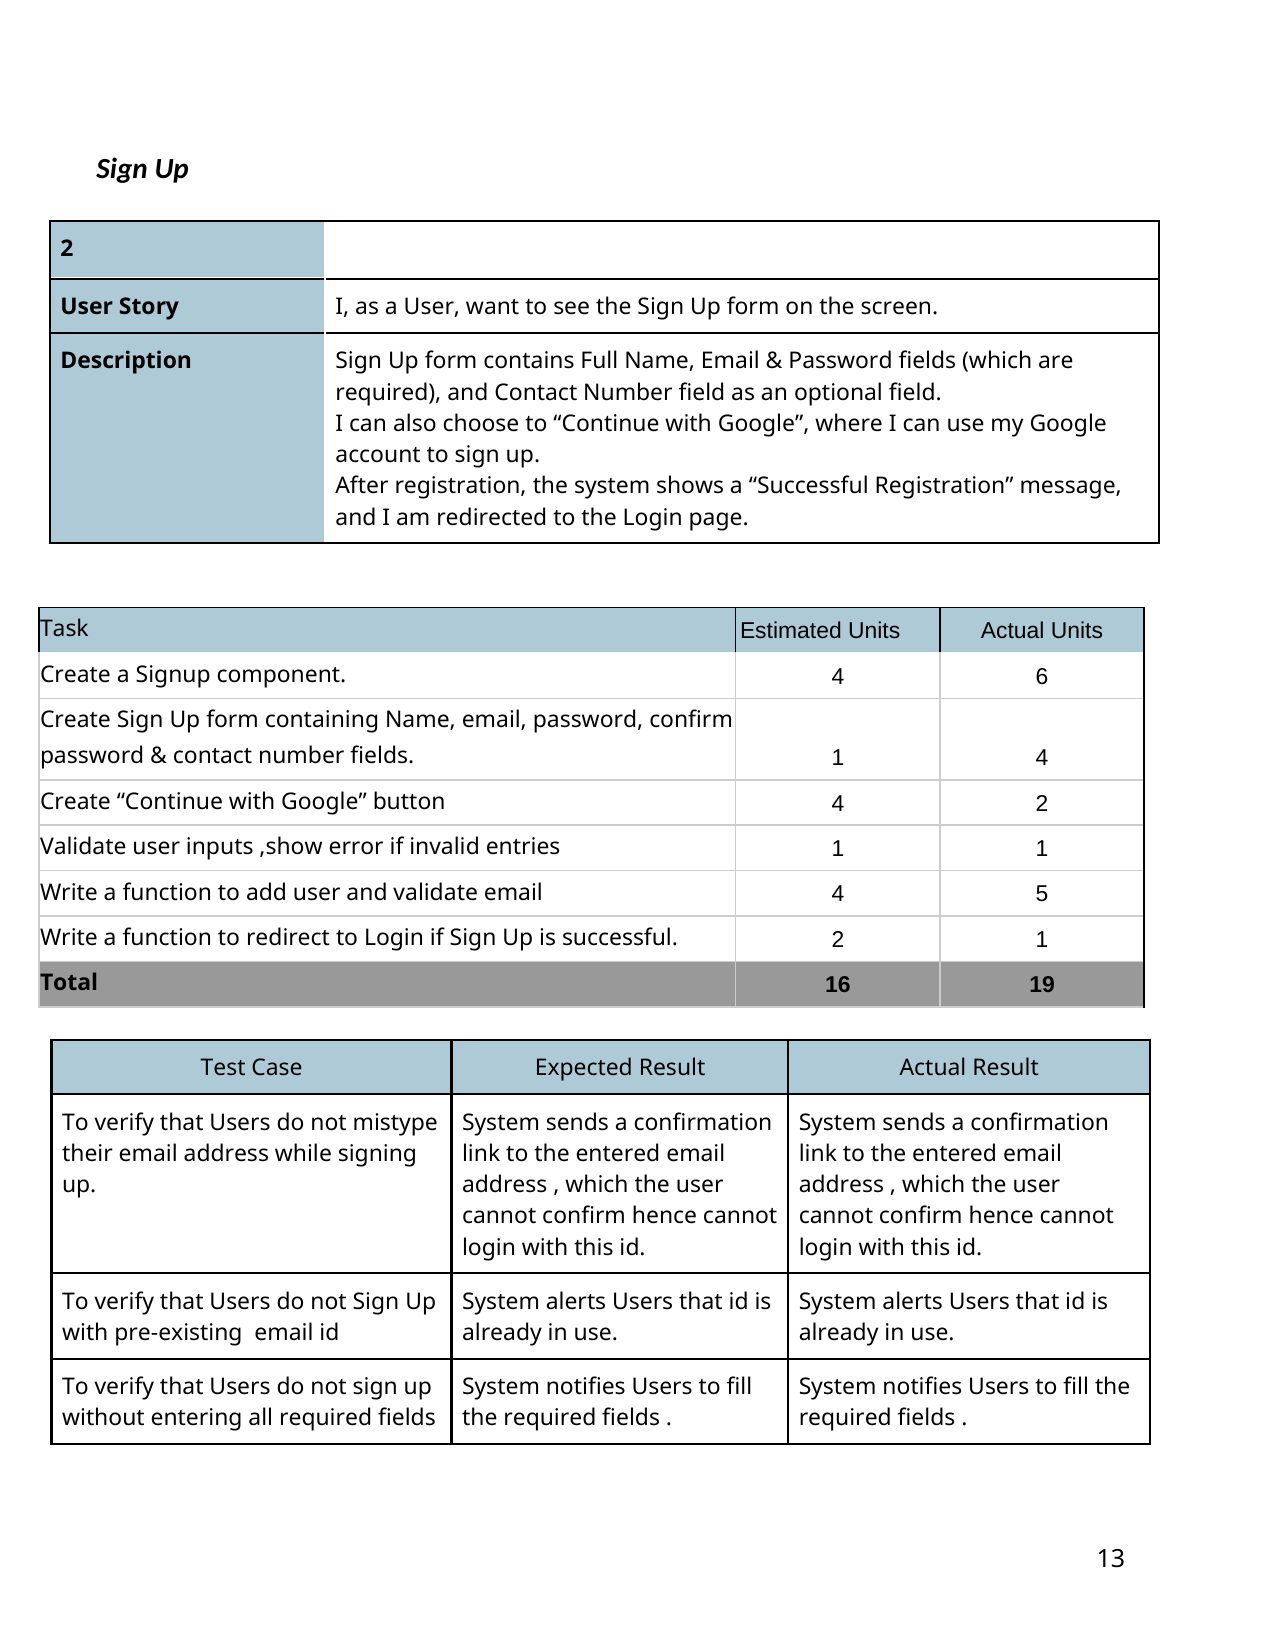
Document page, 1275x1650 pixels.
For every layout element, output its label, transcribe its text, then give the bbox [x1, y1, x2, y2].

table_cell System notifies Users to fill the required fields . [789, 1360, 1149, 1443]
table_cell Create “Continue with Google” button [40, 781, 735, 824]
table_cell 1 [736, 699, 939, 779]
table_cell Write a function to add user and validate email [40, 871, 735, 915]
table_cell 1 [736, 826, 939, 870]
table_cell Validate user inputs ,show error if invalid entries [40, 826, 735, 870]
table_cell 4 [736, 871, 939, 915]
table_header Expected Result [453, 1041, 787, 1093]
table_cell 5 [941, 871, 1143, 915]
table_header Actual Units [941, 608, 1143, 652]
table_cell System alerts Users that id is already in use. [453, 1274, 787, 1357]
table_cell 19 [941, 962, 1143, 1006]
table_header Actual Result [789, 1041, 1149, 1093]
table_cell Create a Signup component. [40, 654, 735, 697]
table_cell Total [40, 962, 735, 1006]
table_cell 6 [941, 654, 1143, 697]
table_cell System notifies Users to fill the required fields . [453, 1360, 787, 1443]
table_cell I, as a User, want to see the Sign Up form on the screen. [326, 280, 1158, 332]
table_cell 1 [941, 917, 1143, 961]
table_cell To verify that Users do not mistype their email address while signing up. [53, 1095, 450, 1272]
table_cell 2 [736, 917, 939, 961]
table_cell Sign Up form contains Full Name, Email & Password fields (which are required), and Contact Number field as an optional field. I can also choose to “Continue with Google”, where I can use my Google account to sign up. After registration, the system shows a “Successful Registration” message, and I am redirected to the Login page. [326, 334, 1158, 542]
table_cell 16 [736, 962, 939, 1006]
table_cell To verify that Users do not Sign Up with pre-existing email id [53, 1274, 450, 1357]
table_cell User Story [51, 280, 324, 332]
table_cell Create Sign Up form containing Name, email, password, confirm password & contact number fields. [40, 699, 735, 779]
table_cell To verify that Users do not sign up without entering all required fields [53, 1360, 450, 1443]
table_header Estimated Units [736, 608, 939, 652]
table_cell 1 [941, 826, 1143, 870]
table_header Test Case [53, 1041, 450, 1093]
table_cell Write a function to redirect to Login if Sign Up is successful. [40, 917, 735, 961]
table_cell Description [51, 334, 324, 542]
table_cell System alerts Users that id is already in use. [789, 1274, 1149, 1357]
table_cell System sends a confirmation link to the entered email address , which the user cannot confirm hence cannot login with this id. [789, 1095, 1149, 1272]
table_header 2 [51, 222, 324, 277]
table_header [326, 222, 1158, 277]
table_cell 4 [736, 654, 939, 697]
table_header Task [40, 608, 735, 652]
table_cell 2 [941, 781, 1143, 824]
table_cell System sends a confirmation link to the entered email address , which the user cannot confirm hence cannot login with this id. [453, 1095, 787, 1272]
table_cell 4 [736, 781, 939, 824]
table_cell 4 [941, 699, 1143, 779]
subtitle Sign Up [96, 150, 1125, 186]
